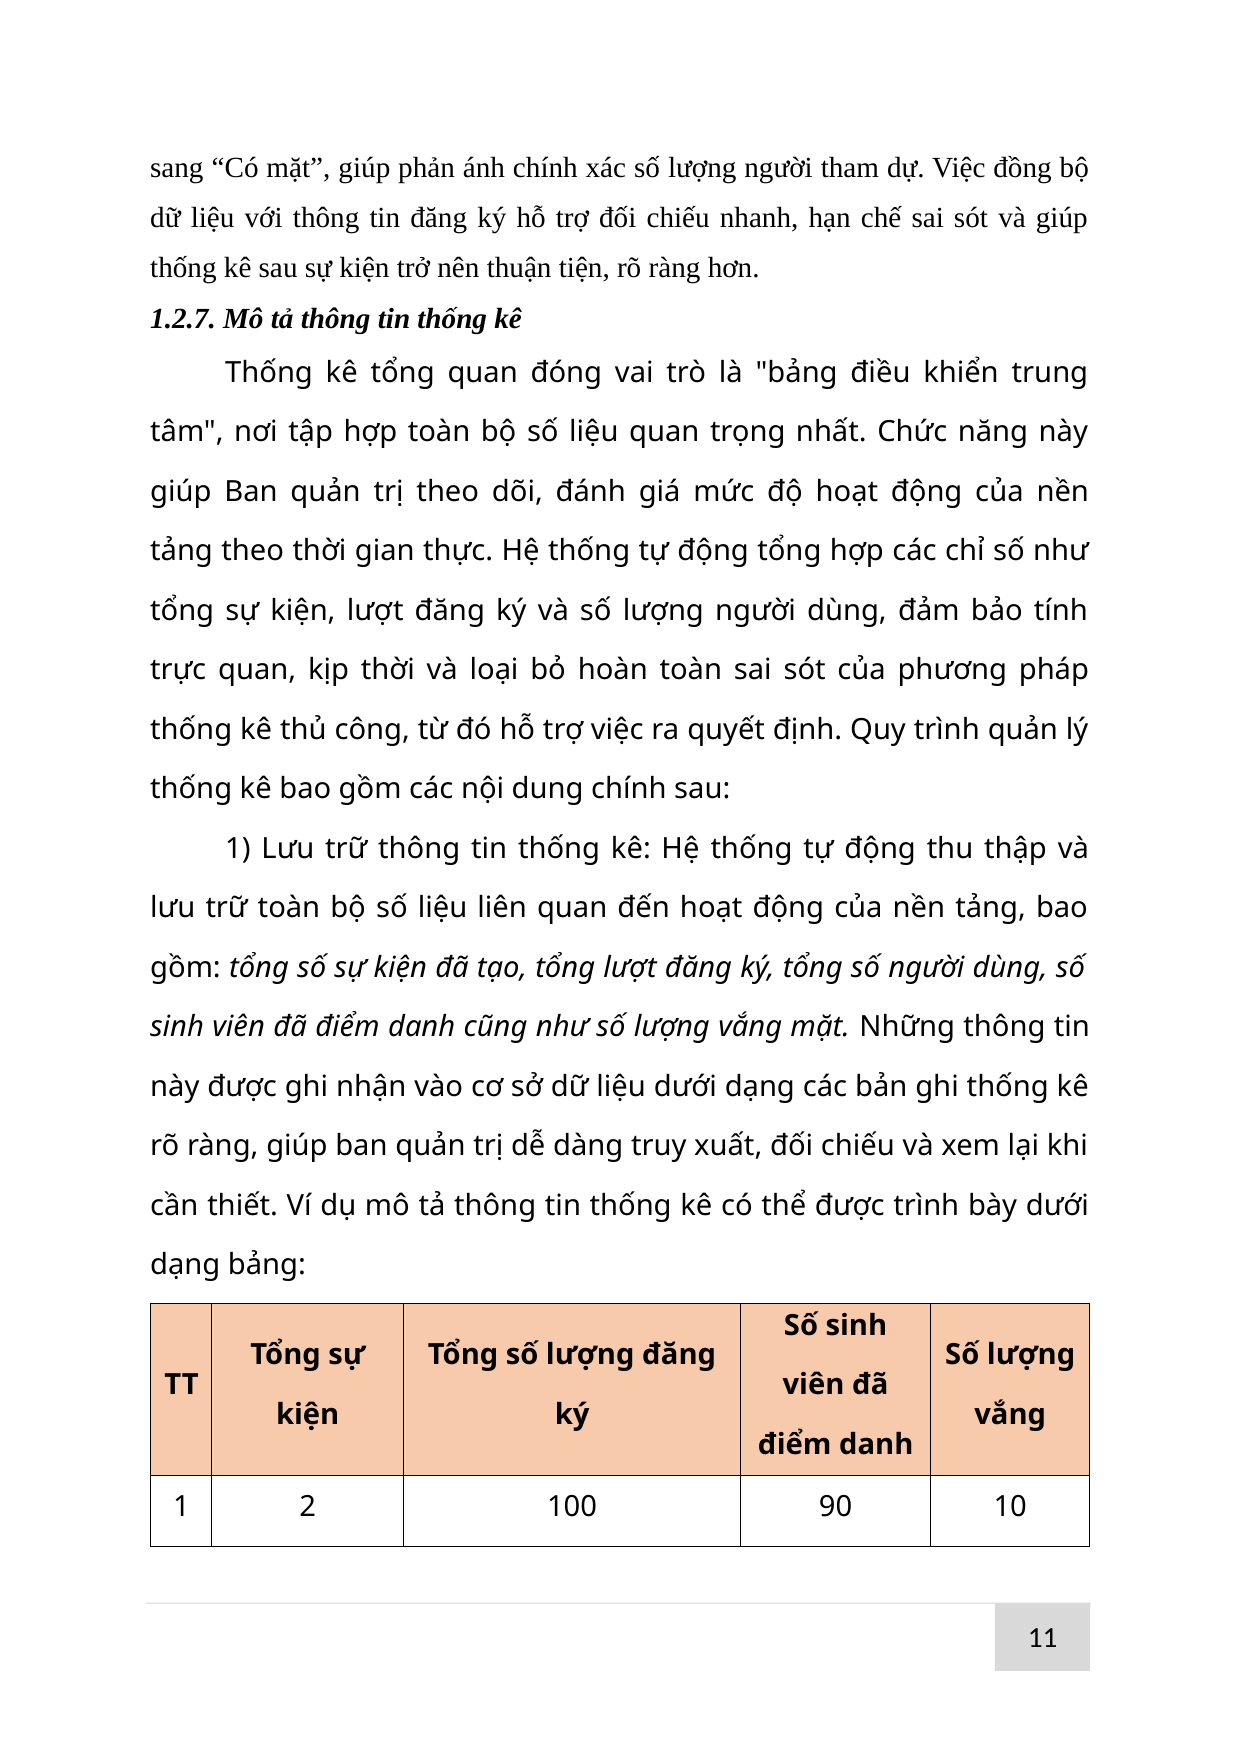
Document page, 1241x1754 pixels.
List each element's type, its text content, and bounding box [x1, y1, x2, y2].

table_header Tổng số lượng đăng ký [404, 1304, 740, 1475]
table_header Số lượng vắng [931, 1304, 1089, 1475]
table_header TT [151, 1304, 211, 1475]
table_cell 2 [212, 1476, 403, 1546]
table_cell 1 [151, 1476, 211, 1546]
text 1) Lưu trữ thông tin thống kê: Hệ thống tự động thu thập và lưu trữ toàn bộ số liệu liên quan đến hoạt động của nền tảng, bao gồm: tổng số sự kiện đã tạo, tổng lượt đăng ký, tổng số người dùng, số sinh viên đã điểm danh cũng như số lượng vắng mặt. Những thông tin này được ghi nhận vào cơ sở dữ liệu dưới dạng các bản ghi thống kê rõ ràng, giúp ban quản trị dễ dàng truy xuất, đối chiếu và xem lại khi cần thiết. Ví dụ mô tả thông tin thống kê có thể được trình bày dưới dạng bảng: [150, 827, 1090, 1283]
table_header Số sinh viên đã điểm danh [741, 1304, 930, 1475]
table_cell 90 [741, 1476, 930, 1546]
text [150, 150, 1090, 284]
text Thống kê tổng quan đóng vai trò là "bảng điều khiển trung tâm", nơi tập hợp toàn bộ số liệu quan trọng nhất. Chức năng này giúp Ban quản trị theo dõi, đánh giá mức độ hoạt động của nền tảng theo thời gian thực. Hệ thống tự động tổng hợp các chỉ số như tổng sự kiện, lượt đăng ký và số lượng người dùng, đảm bảo tính trực quan, kịp thời và loại bỏ hoàn toàn sai sót của phương pháp thống kê thủ công, từ đó hỗ trợ việc ra quyết định. Quy trình quản lý thống kê bao gồm các nội dung chính sau: [150, 351, 1090, 807]
table_cell 10 [931, 1476, 1089, 1546]
table_header Tổng sự kiện [212, 1304, 403, 1475]
subtitle 1.2.7. Mô tả thông tin thống kê [150, 301, 1090, 334]
table_cell 100 [404, 1476, 740, 1546]
